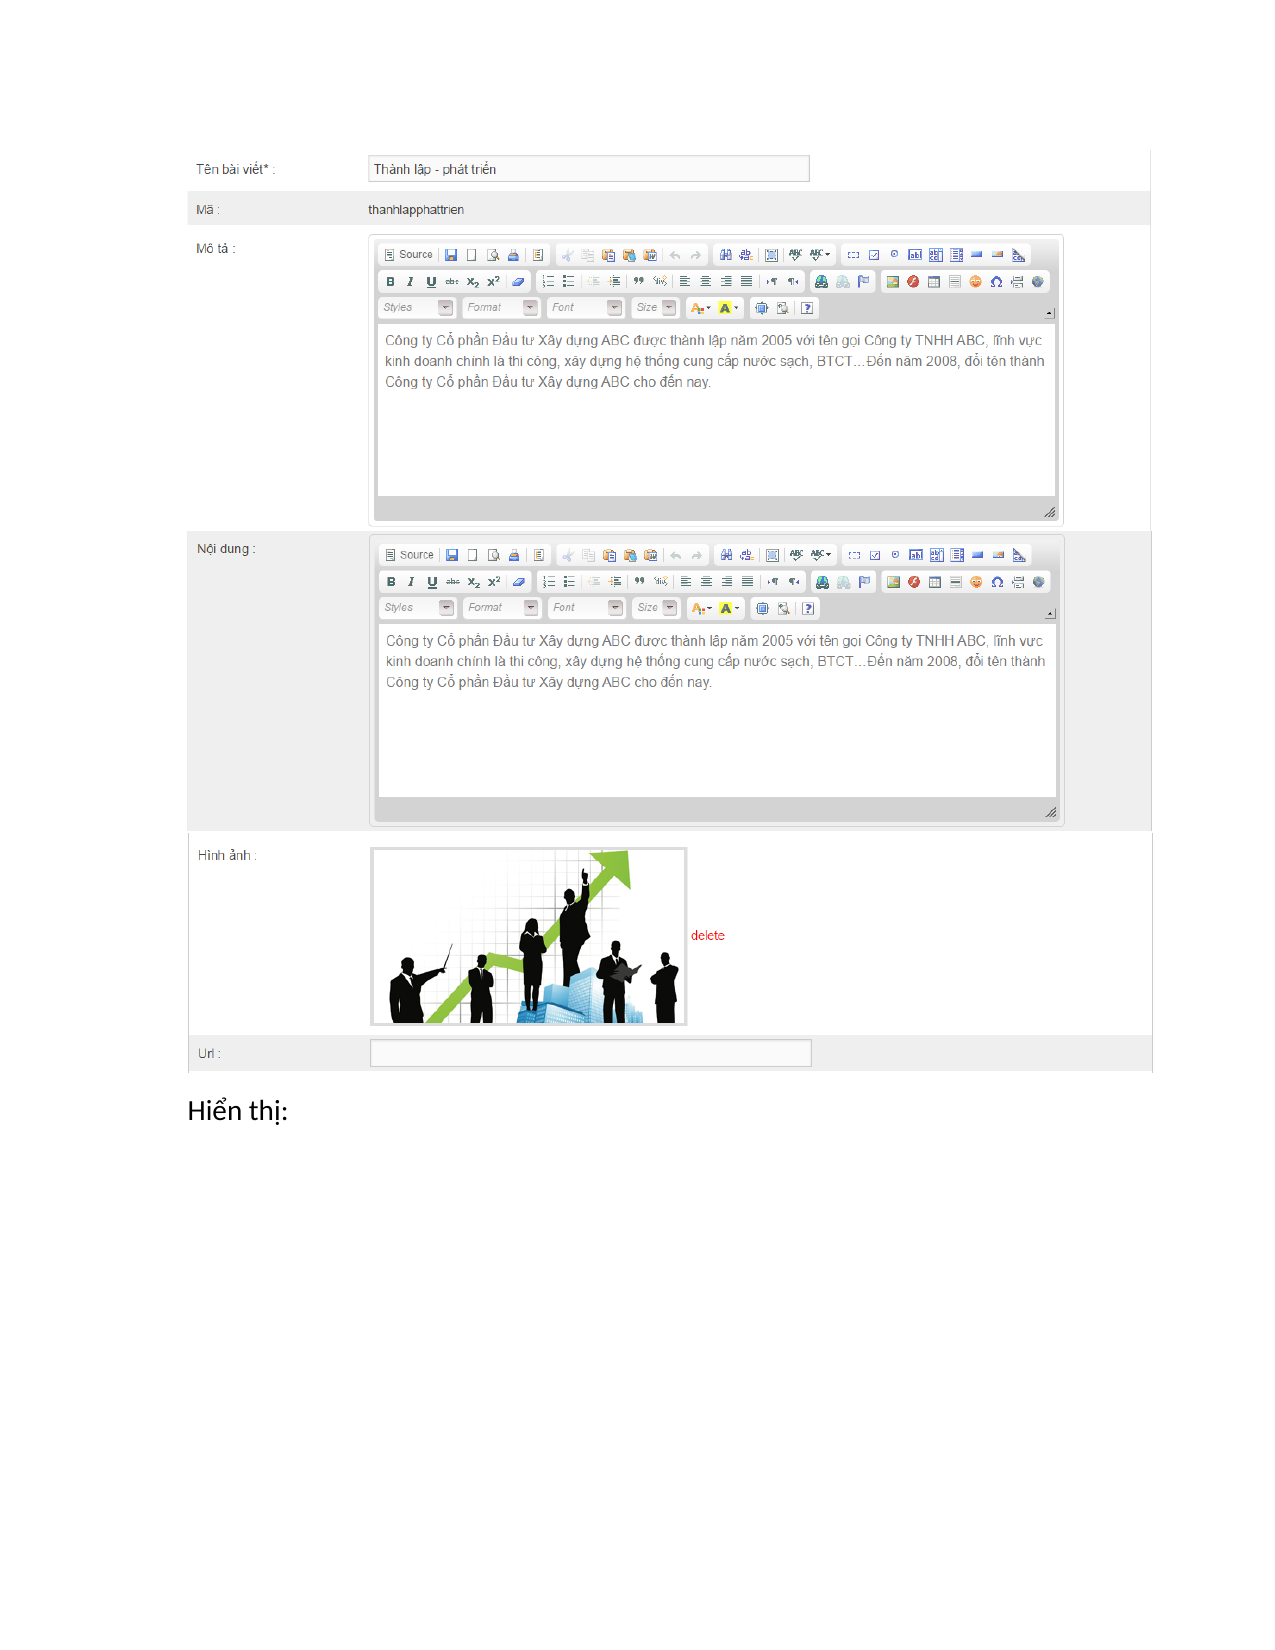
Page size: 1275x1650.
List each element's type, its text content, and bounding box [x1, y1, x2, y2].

picture [187, 150, 1163, 1074]
text Hiển thị: [187, 1092, 1125, 1128]
